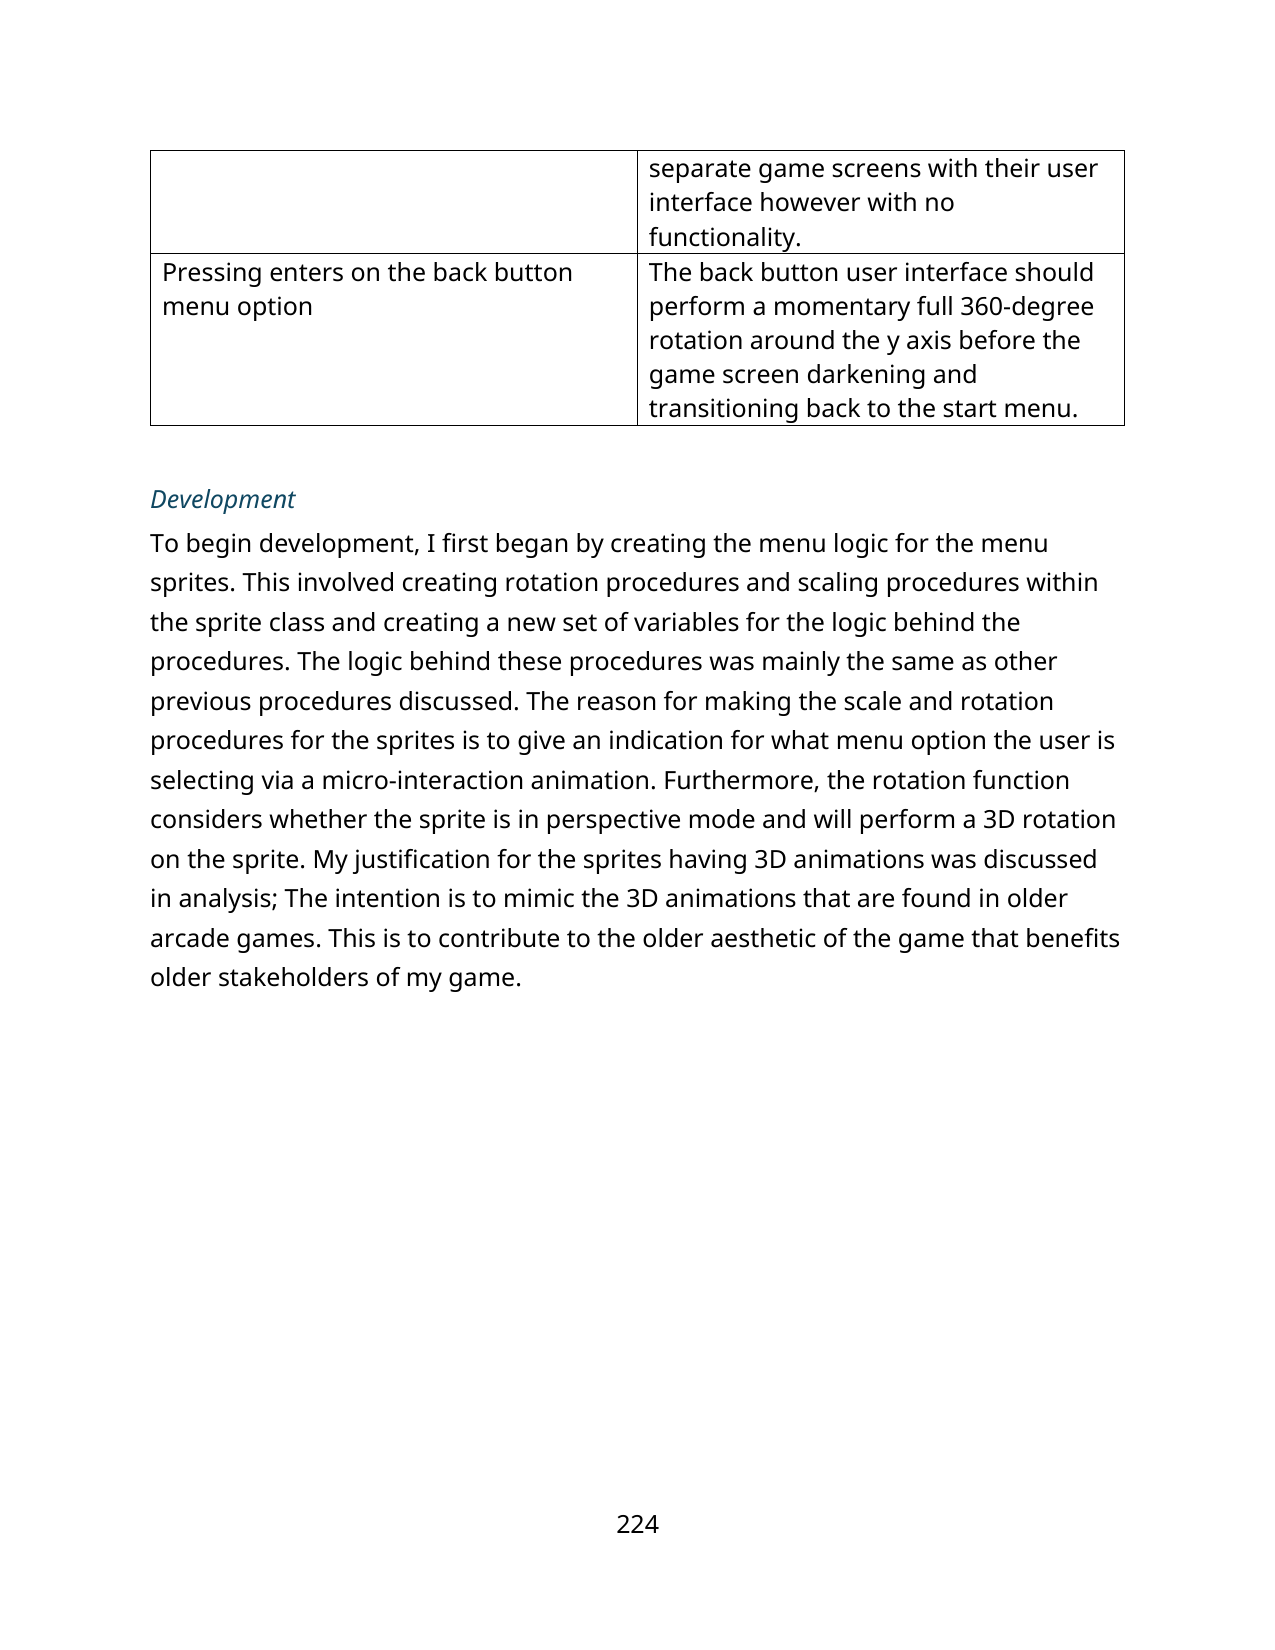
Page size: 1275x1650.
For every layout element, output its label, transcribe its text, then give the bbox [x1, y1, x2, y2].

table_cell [151, 151, 637, 253]
table_cell The back button user interface should perform a momentary full 360-degree rotation around the y axis before the game screen darkening and transitioning back to the start menu. [638, 254, 1124, 424]
subtitle Development [150, 482, 1125, 516]
table_cell Pressing enters on the back button menu option [151, 254, 637, 424]
text To begin development, I first began by creating the menu logic for the menu sprites. This involved creating rotation procedures and scaling procedures within the sprite class and creating a new set of variables for the logic behind the procedures. The logic behind these procedures was mainly the same as other previous procedures discussed. The reason for making the scale and rotation procedures for the sprites is to give an indication for what menu option the user is selecting via a micro-interaction animation. Furthermore, the rotation function considers whether the sprite is in perspective mode and will perform a 3D rotation on the sprite. My justification for the sprites having 3D animations was discussed in analysis; The intention is to mimic the 3D animations that are found in older arcade games. This is to contribute to the older aesthetic of the game that benefits older stakeholders of my game. [150, 525, 1125, 994]
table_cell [638, 151, 1124, 253]
